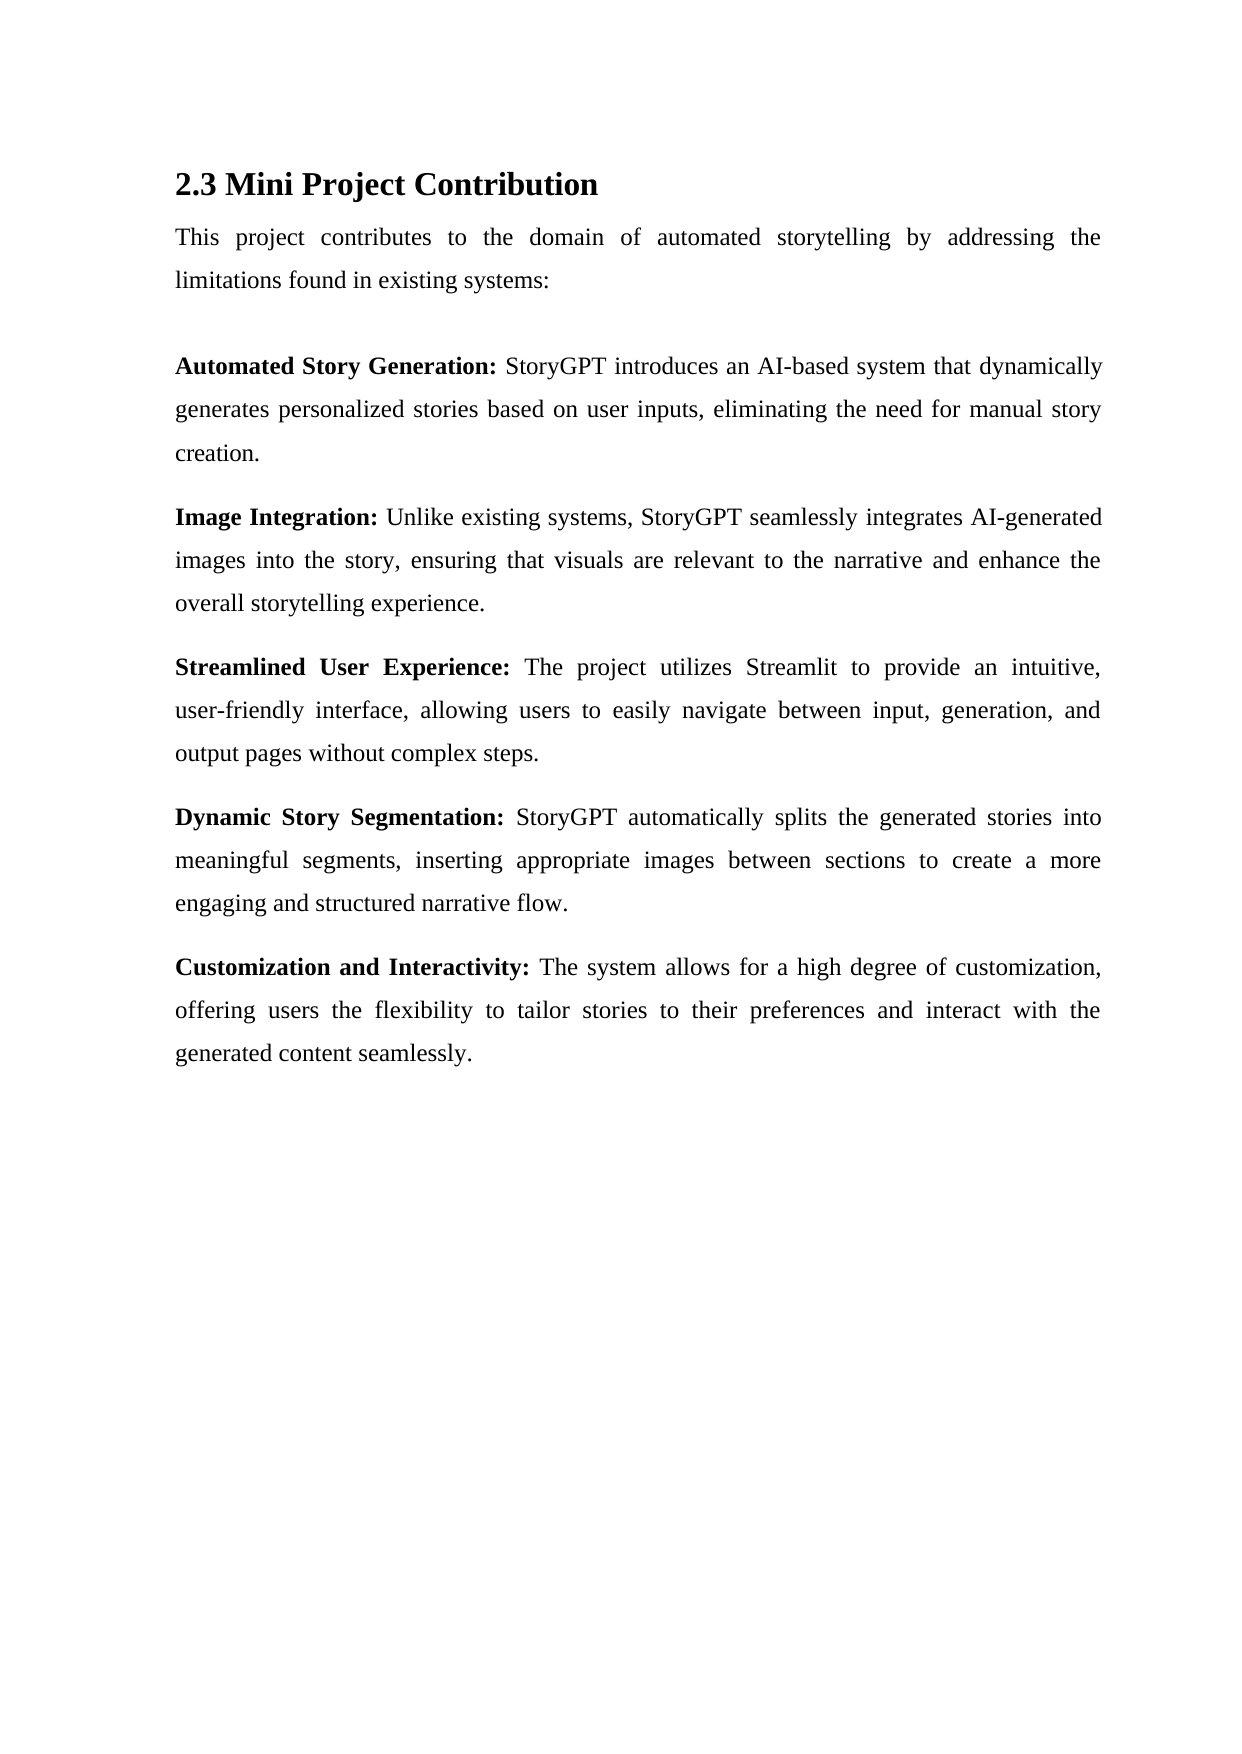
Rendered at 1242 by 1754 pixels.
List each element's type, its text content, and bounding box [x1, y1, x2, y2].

text This project contributes to the domain of automated storytelling by addressing the limitations found in existing systems: [175, 222, 1101, 294]
text Automated Story Generation: StoryGPT introduces an AI-based system that dynamically generates personalized stories based on user inputs, eliminating the need for manual story creation. [175, 351, 1103, 466]
subtitle Mini Project Contribution [175, 164, 1227, 203]
text Image Integration: Unlike existing systems, StoryGPT seamlessly integrates AI-generated images into the story, ensuring that visuals are relevant to the narrative and enhance the overall storytelling experience. [175, 502, 1102, 617]
text Customization and Interactivity: The system allows for a high degree of customization, offering users the flexibility to tailor stories to their preferences and interact with the generated content seamlessly. [175, 952, 1102, 1067]
text Streamlined User Experience: The project utilizes Streamlit to provide an intuitive, user-friendly interface, allowing users to easily navigate between input, generation, and output pages without complex steps. [175, 652, 1102, 767]
text Dynamic Story Segmentation: StoryGPT automatically splits the generated stories into meaningful segments, inserting appropriate images between sections to create a more engaging and structured narrative flow. [175, 802, 1103, 917]
